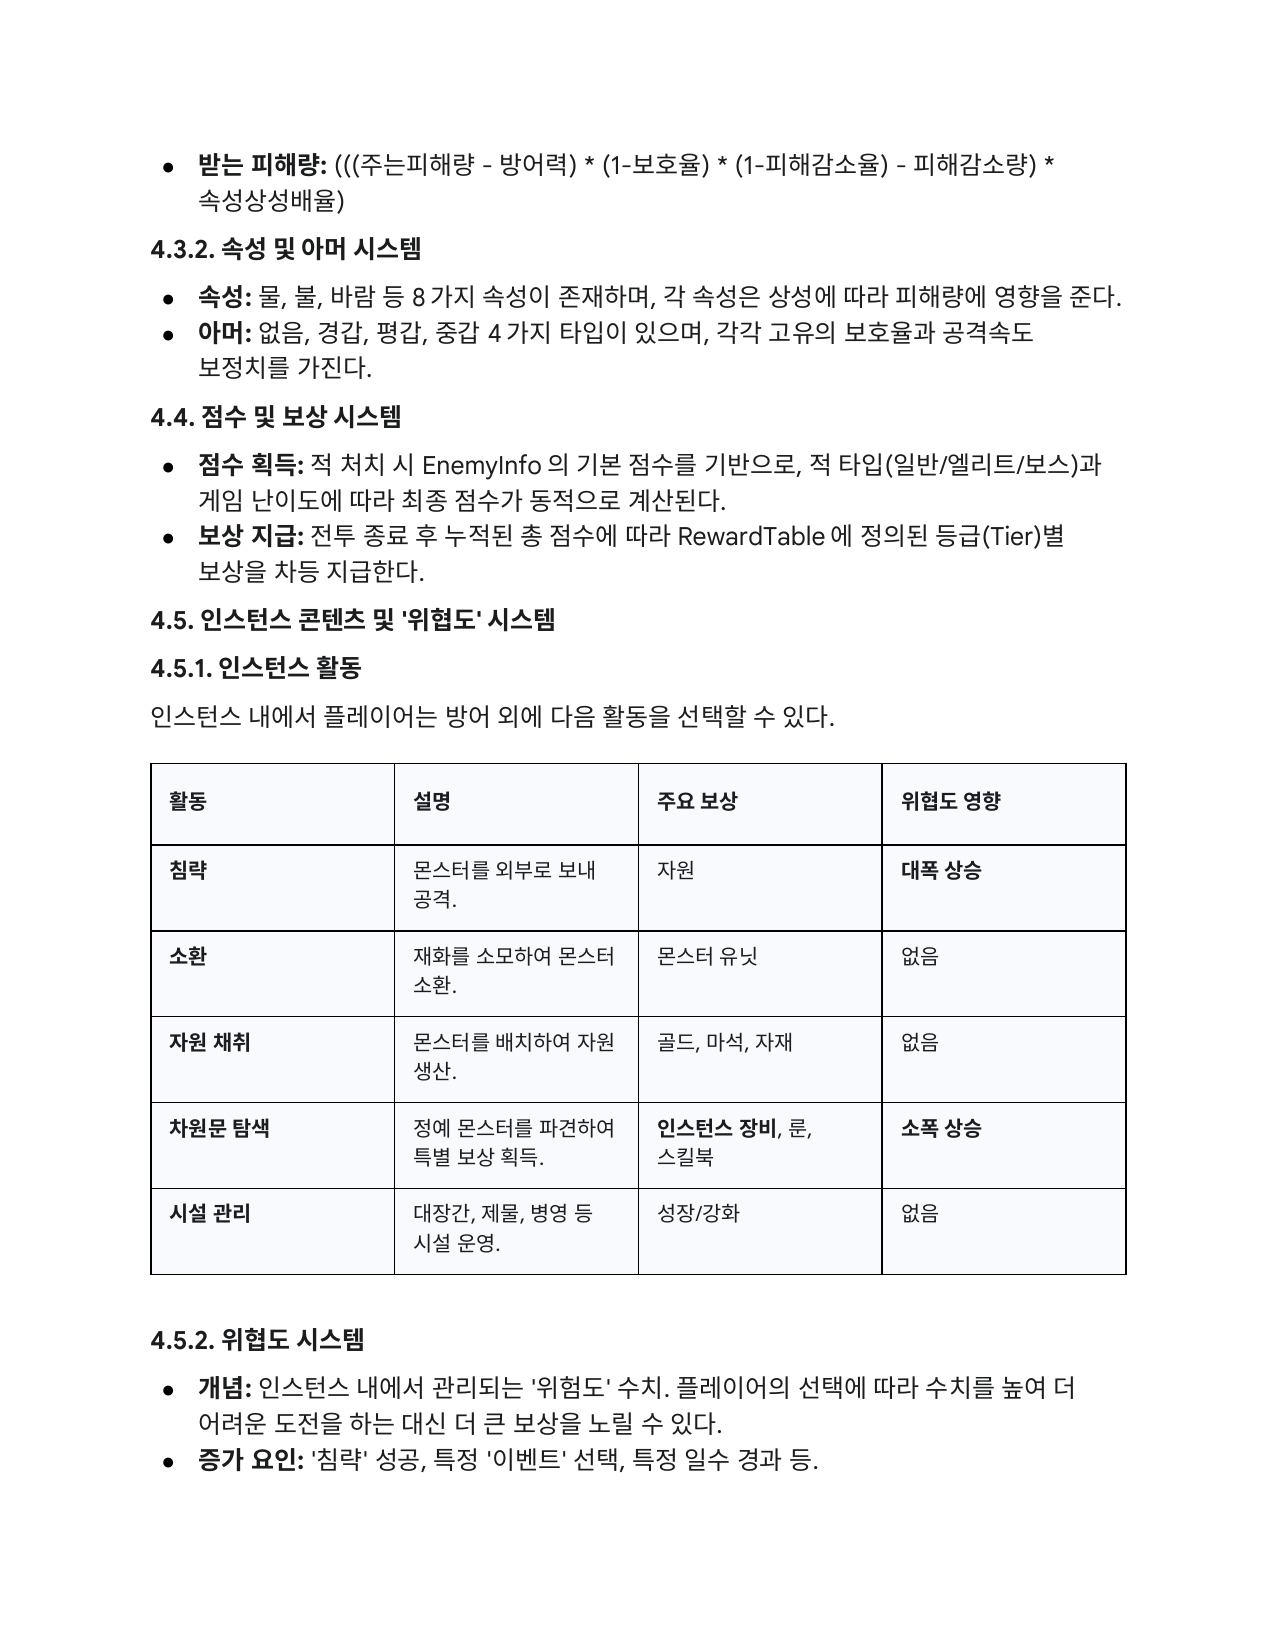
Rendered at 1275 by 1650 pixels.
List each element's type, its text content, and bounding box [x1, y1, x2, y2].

subtitle 4.3.2. 속성 및 아머 시스템 [150, 234, 1125, 265]
list 받는 피해량: (((주는피해량 - 방어력) * (1-보호율) * (1-피해감소율) - 피해감소량) * 속성상성배율) [161, 150, 1125, 217]
table_cell 자원 채취 [152, 1017, 394, 1102]
table_cell 인스턴스 장비, 룬, 스킬북 [639, 1103, 881, 1188]
table_cell 없음 [883, 1017, 1125, 1102]
list 점수 획득: 적 처치 시 EnemyInfo의 기본 점수를 기반으로, 적 타입(일반/엘리트/보스)과 게임 난이도에 따라 최종 점수가 동적으로 계산된다. [161, 450, 1125, 517]
table_cell 소폭 상승 [883, 1103, 1125, 1188]
subtitle 4.4. 점수 및 보상 시스템 [150, 402, 1125, 433]
table_cell 골드, 마석, 자재 [639, 1017, 881, 1102]
table_header 활동 [152, 764, 394, 844]
text 인스턴스 내에서 플레이어는 방어 외에 다음 활동을 선택할 수 있다. [150, 702, 1125, 733]
list 아머: 없음, 경갑, 평갑, 중갑 4가지 타입이 있으며, 각각 고유의 보호율과 공격속도 보정치를 가진다. [161, 318, 1125, 385]
list 증가 요인: '침략' 성공, 특정 '이벤트' 선택, 특정 일수 경과 등. [161, 1445, 1125, 1476]
table_header 위협도 영향 [883, 764, 1125, 844]
table_cell 재화를 소모하여 몬스터 소환. [395, 932, 638, 1016]
list 속성: 물, 불, 바람 등 8가지 속성이 존재하며, 각 속성은 상성에 따라 피해량에 영향을 준다. [161, 282, 1125, 313]
table_cell 몬스터를 외부로 보내 공격. [395, 846, 638, 930]
table_cell 없음 [883, 1189, 1125, 1274]
list 보상 지급: 전투 종료 후 누적된 총 점수에 따라 RewardTable에 정의된 등급(Tier)별 보상을 차등 지급한다. [161, 522, 1125, 589]
table_cell 대장간, 제물, 병영 등 시설 운영. [395, 1189, 638, 1274]
table_cell 몬스터 유닛 [639, 932, 881, 1016]
table_header 설명 [395, 764, 638, 844]
table_header 주요 보상 [639, 764, 881, 844]
table_cell 침략 [152, 846, 394, 930]
table_cell 시설 관리 [152, 1189, 394, 1274]
table_cell 없음 [883, 932, 1125, 1016]
subtitle 4.5.1. 인스턴스 활동 [150, 654, 1125, 685]
table_cell 자원 [639, 846, 881, 930]
subtitle 4.5. 인스턴스 콘텐츠 및 '위협도' 시스템 [150, 606, 1125, 637]
table_cell 대폭 상승 [883, 846, 1125, 930]
table_cell 소환 [152, 932, 394, 1016]
table_cell 정예 몬스터를 파견하여 특별 보상 획득. [395, 1103, 638, 1188]
list 개념: 인스턴스 내에서 관리되는 '위험도' 수치. 플레이어의 선택에 따라 수치를 높여 더 어려운 도전을 하는 대신 더 큰 보상을 노릴 수 있다. [161, 1373, 1125, 1441]
table_cell 차원문 탐색 [152, 1103, 394, 1188]
table_cell 성장/강화 [639, 1189, 881, 1274]
subtitle 4.5.2. 위협도 시스템 [150, 1325, 1125, 1357]
table_cell 몬스터를 배치하여 자원 생산. [395, 1017, 638, 1102]
